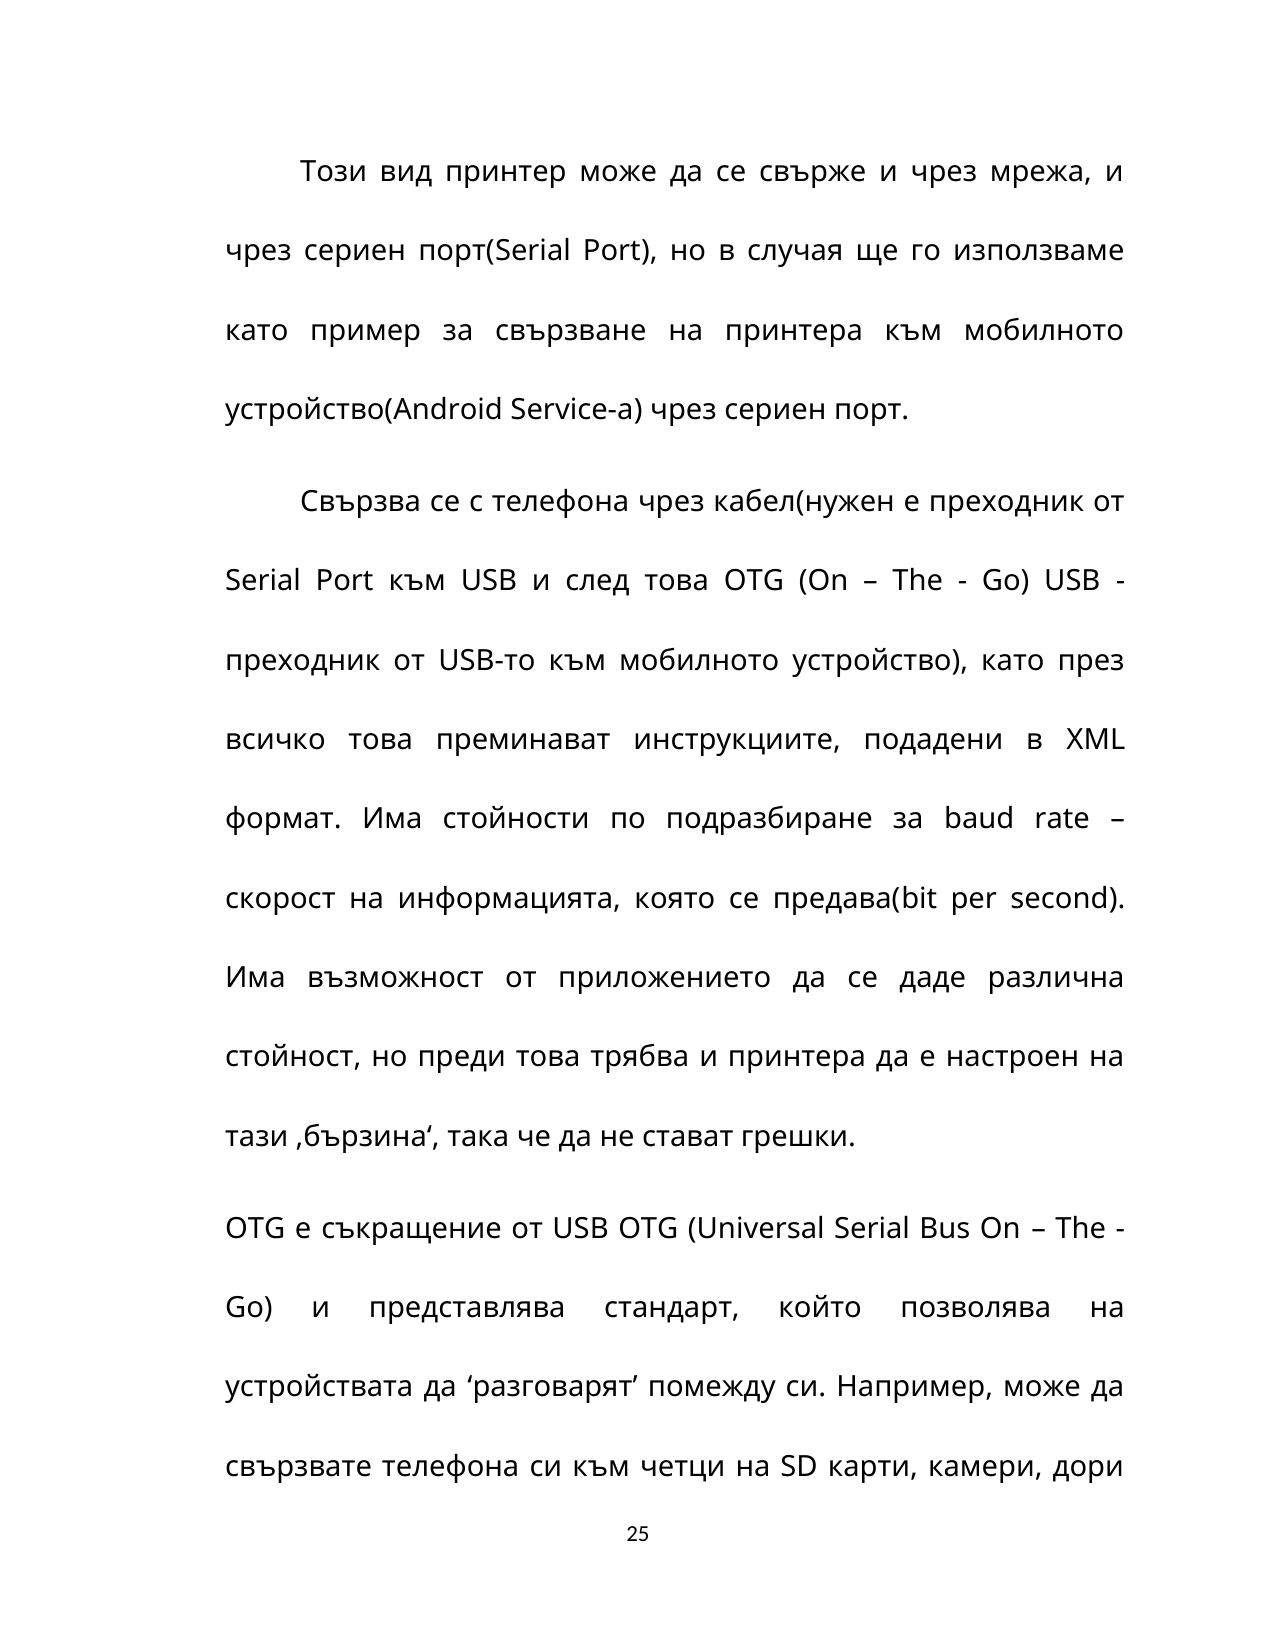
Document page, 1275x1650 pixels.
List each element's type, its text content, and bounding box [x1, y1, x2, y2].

text Свързва се с телефона чрез кабел(нужен е преходник от Serial Port към USB и след това OTG (On – The - Go) USB - преходник от USB-то към мобилното устройство), като през всичко това преминават инструкциите, подадени в XML формат. Има стойности по подразбиране за baud rate – скорост на информацията, която се предава(bit per second). Има възможност от приложението да се даде различна стойност, но преди това трябва и принтера да е настроен на тази ‚бързина‘, така че да не стават грешки. [225, 480, 1125, 1155]
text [225, 1207, 1125, 1485]
text Този вид принтер може да се свърже и чрез мрежа, и чрез сериен порт(Serial Port), но в случая ще го използваме като пример за свързване на принтера към мобилното устройство(Android Service-a) чрез сериен порт. [225, 150, 1125, 428]
